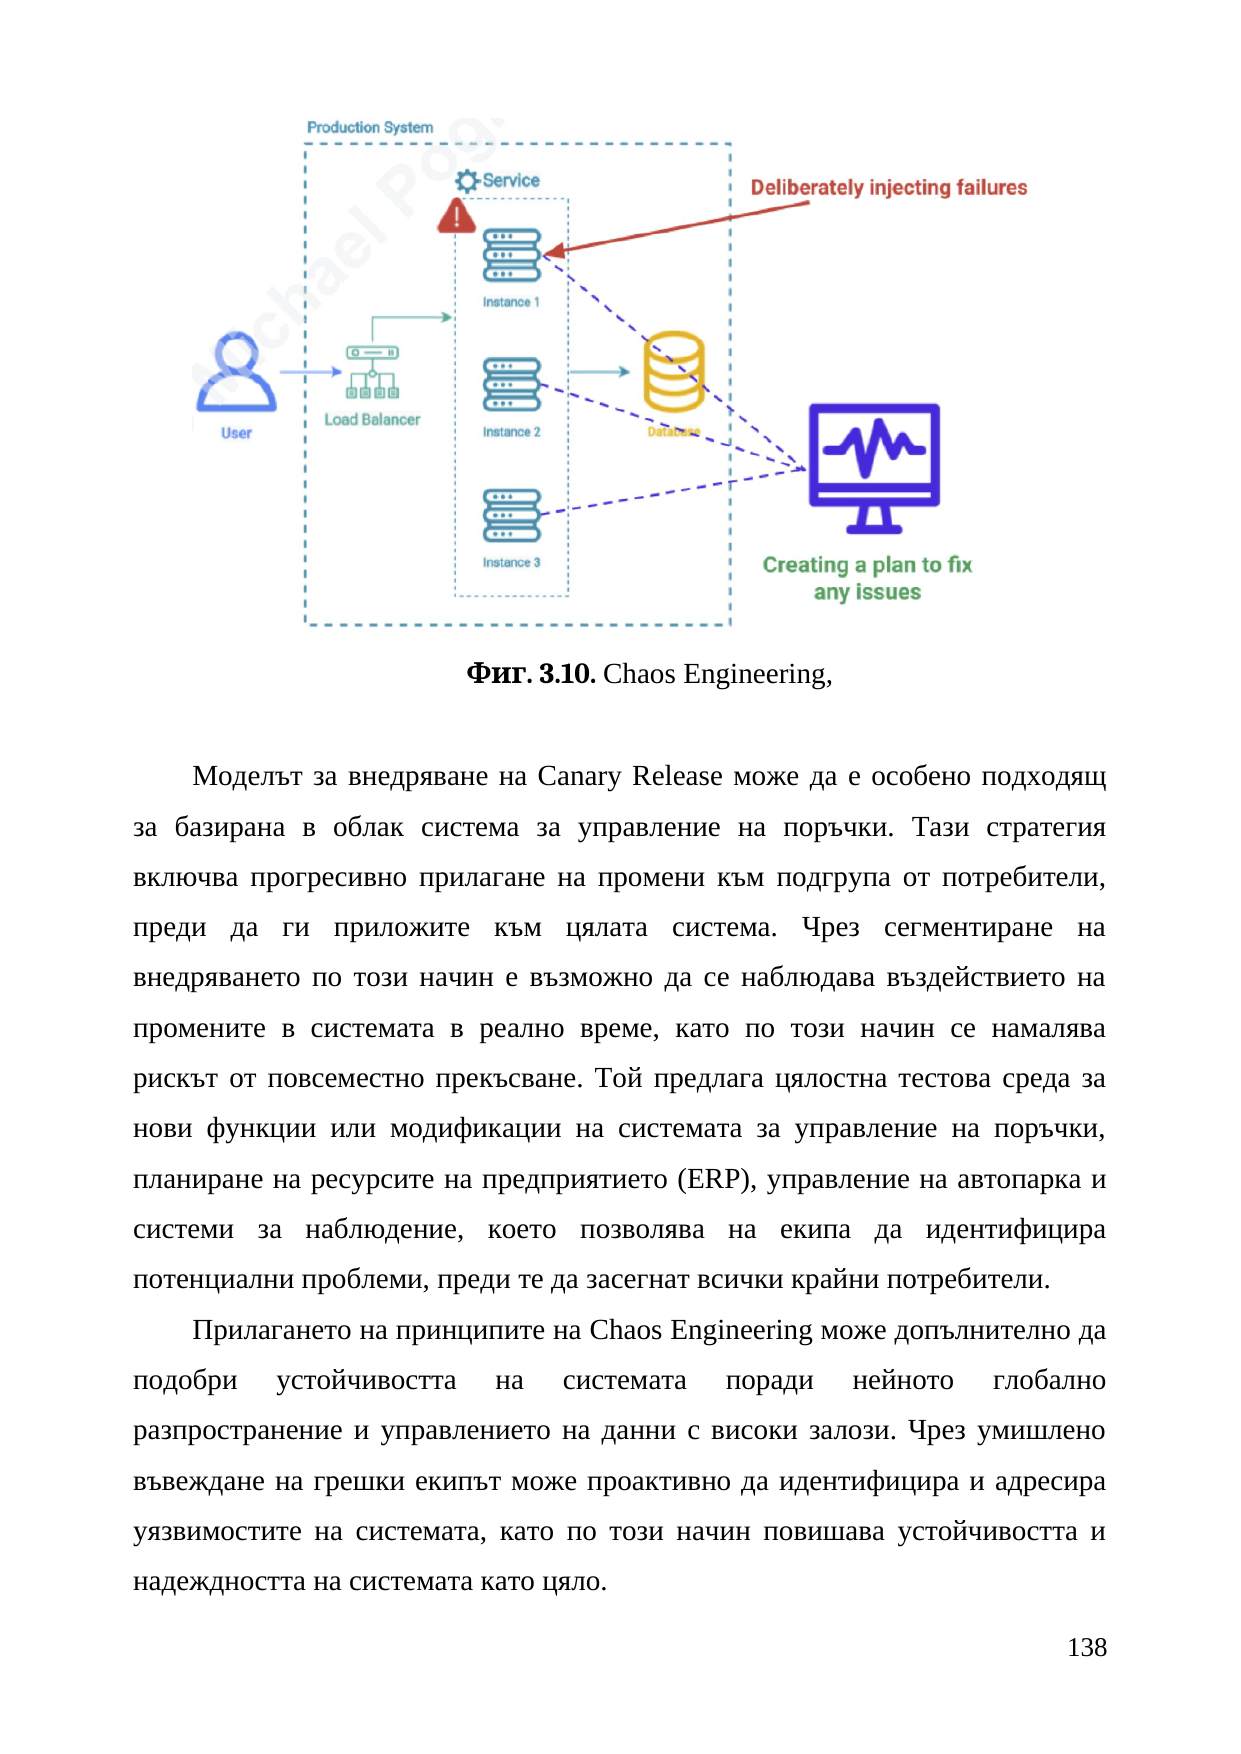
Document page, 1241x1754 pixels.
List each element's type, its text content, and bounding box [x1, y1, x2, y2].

picture [192, 118, 1033, 640]
text Моделът за внедряване на Canary Release може да е особено подходящ за базирана в облак система за управление на поръчки. Тази стратегия включва прогресивно прилагане на промени към подгрупа от потребители, преди да ги приложите към цялата система. Чрез сегментиране на внедряването по този начин е възможно да се наблюдава въздействието на промените в системата в реално време, като по този начин се намалява рискът от повсеместно прекъсване. Той предлага цялостна тестова среда за нови функции или модификации на системата за управление на поръчки, планиране на ресурсите на предприятието (ERP), управление на автопарка и системи за наблюдение, което позволява на екипа да идентифицира потенциални проблеми, преди те да засегнат всички крайни потребители. [133, 758, 1107, 1295]
text Прилагането на принципите на Chaos Engineering може допълнително да подобри устойчивостта на системата поради нейното глобално разпространение и управлението на данни с високи залози. Чрез умишлено въвеждане на грешки екипът може проактивно да идентифицира и адресира уязвимостите на системата, като по този начин повишава устойчивостта и надеждността на системата като цяло. [133, 1312, 1107, 1597]
text Фиг. 3.10. Chaos Engineering, [133, 656, 1107, 691]
